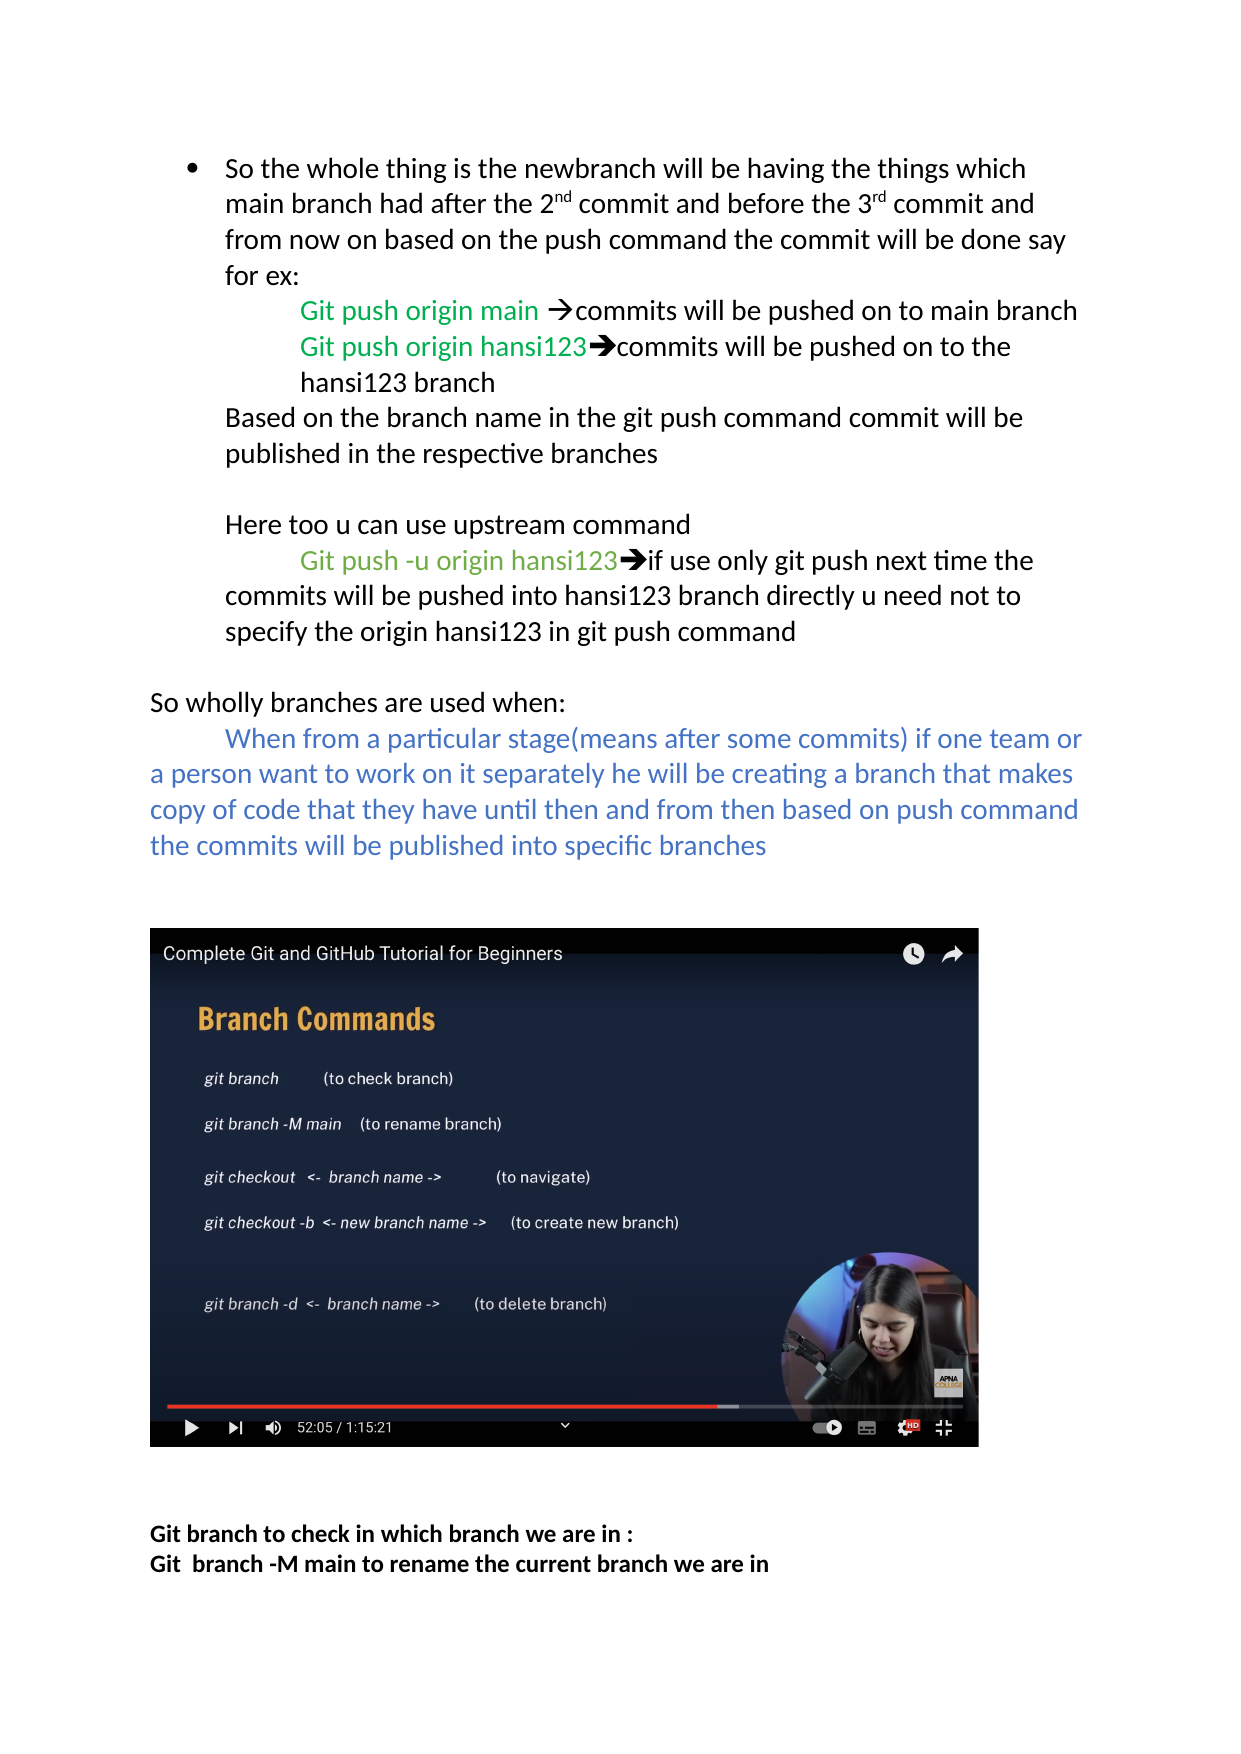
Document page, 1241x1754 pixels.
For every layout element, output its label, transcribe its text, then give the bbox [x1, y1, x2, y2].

text Git push -u origin hansi123if use only git push next time the commits will be pushed into hansi123 branch directly u need not to specify the origin hansi123 in git push command [225, 542, 1090, 649]
picture [150, 928, 979, 1447]
text Git branch to check in which branch we are in : [150, 1518, 1090, 1548]
text Git branch -M main to rename the current branch we are in [150, 1548, 1090, 1579]
list Git push origin main commits will be pushed on to main branch [300, 292, 1090, 328]
text So wholly branches are used when: [150, 684, 1090, 720]
text Here too u can use upstream command [225, 506, 1090, 542]
text When from a particular stage(means after some commits) if one team or a person want to work on it separately he will be creating a branch that makes copy of code that they have until then and from then based on push command the commits will be published into specific branches [150, 720, 1090, 862]
list So the whole thing is the newbranch will be having the things which main branch had after the 2nd commit and before the 3rd commit and from now on based on the push command the commit will be done say for ex: [187, 150, 1090, 292]
list Git push origin hansi123commits will be pushed on to the hansi123 branch [300, 328, 1090, 399]
text Based on the branch name in the git push command commit will be published in the respective branches [225, 399, 1090, 471]
